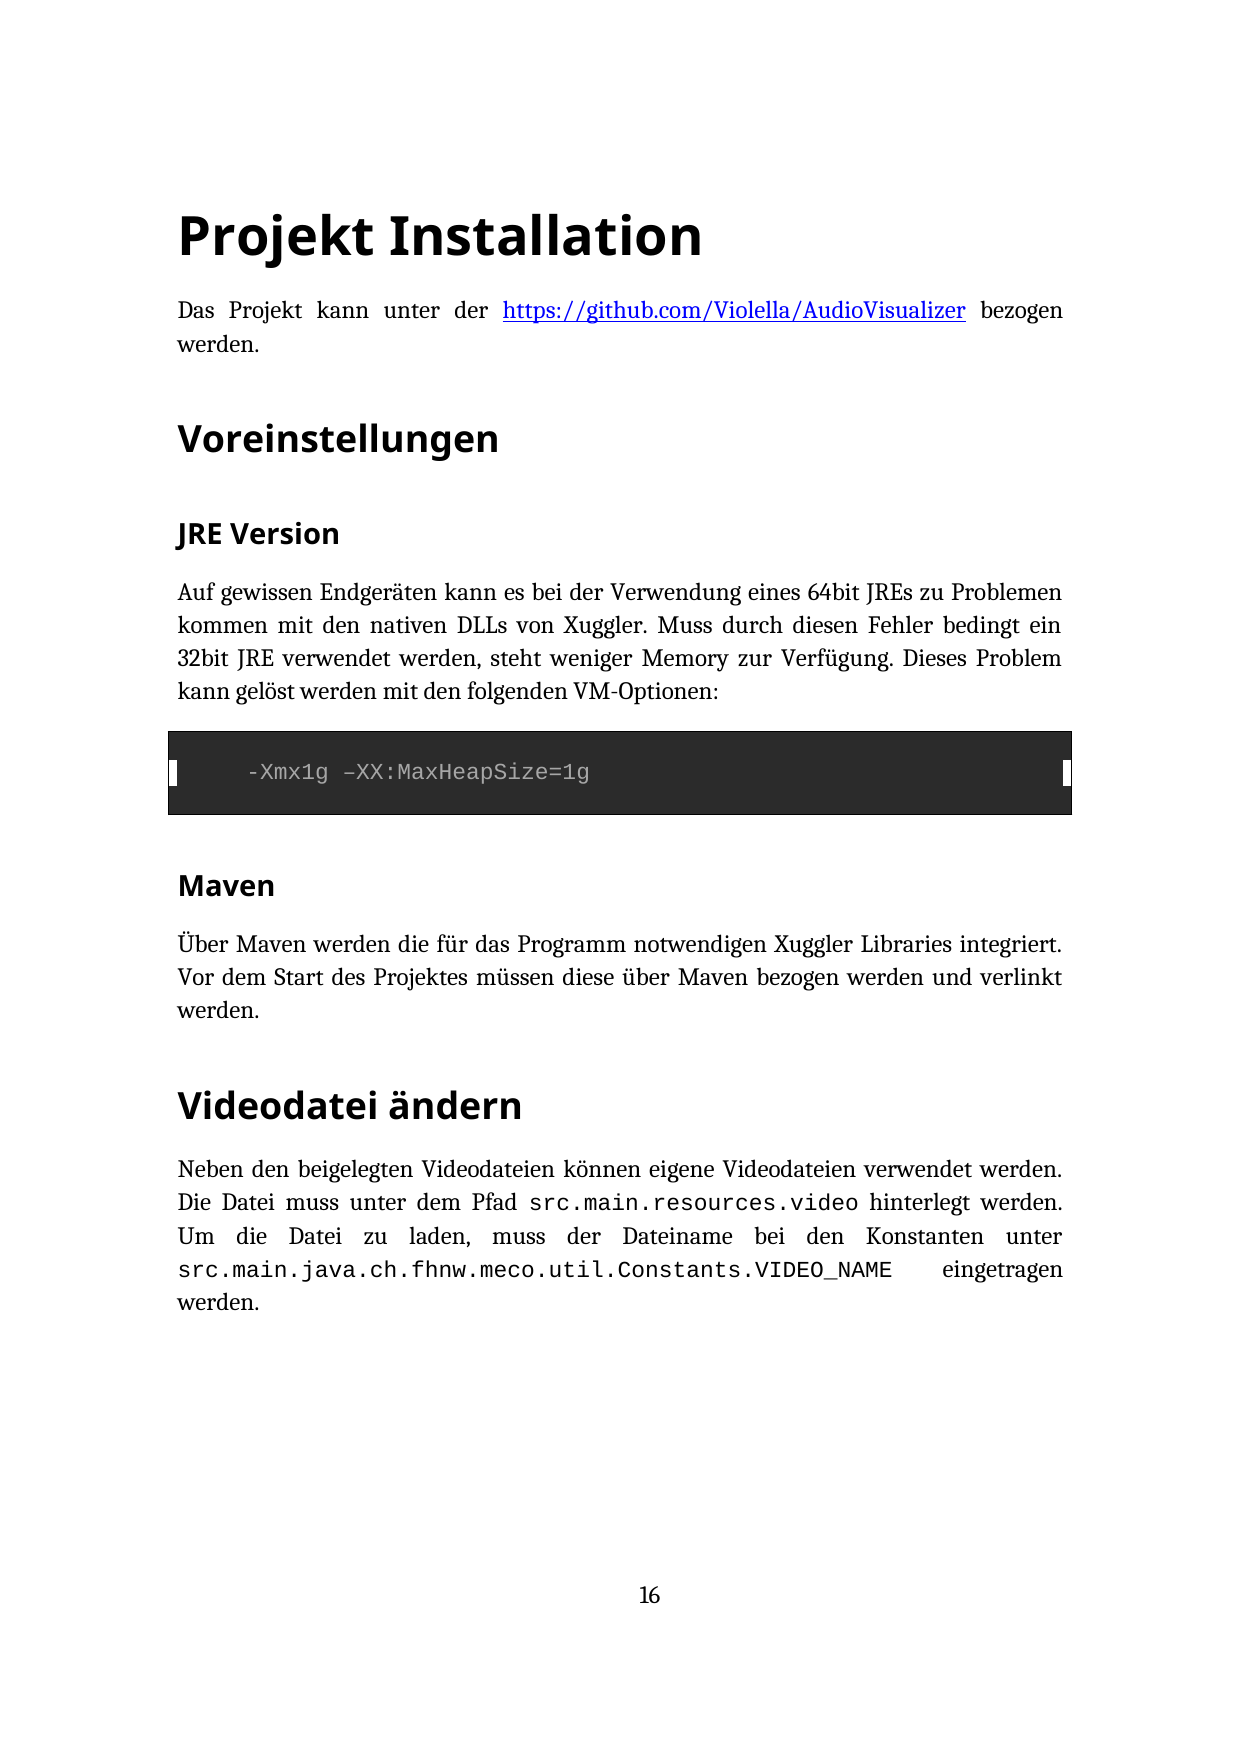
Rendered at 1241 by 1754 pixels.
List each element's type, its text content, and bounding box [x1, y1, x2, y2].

text Auf gewissen Endgeräten kann es bei der Verwendung eines 64bit JREs zu Problemen kommen mit den nativen DLLs von Xuggler. Muss durch diesen Fehler bedingt ein 32bit JRE verwendet werden, steht weniger Memory zur Verfügung. Dieses Problem kann gelöst werden mit den folgenden VM-Optionen: [177, 578, 1063, 706]
subtitle JRE Version [177, 513, 1063, 553]
text -Xmx1g –XX:MaxHeapSize=1g [177, 760, 1063, 783]
subtitle Maven [177, 865, 1063, 905]
subtitle Voreinstellungen [177, 412, 1063, 463]
subtitle Videodatei ändern [177, 1079, 1063, 1130]
text Über Maven werden die für das Programm notwendigen Xuggler Libraries integriert. Vor dem Start des Projektes müssen diese über Maven bezogen werden und verlinkt werden. [177, 930, 1063, 1025]
text Neben den beigelegten Videodateien können eigene Videodateien verwendet werden. Die Datei muss unter dem Pfad src.main.resources.video hinterlegt werden. Um die Datei zu laden, muss der Dateiname bei den Konstanten unter src.main.java.ch.fhnw.meco.util.Constants.VIDEO_NAME eingetragen werden. [177, 1155, 1063, 1317]
subtitle Projekt Installation [177, 198, 1063, 271]
text Das Projekt kann unter der https://github.com/Violella/AudioVisualizer bezogen werden. [177, 296, 1063, 358]
